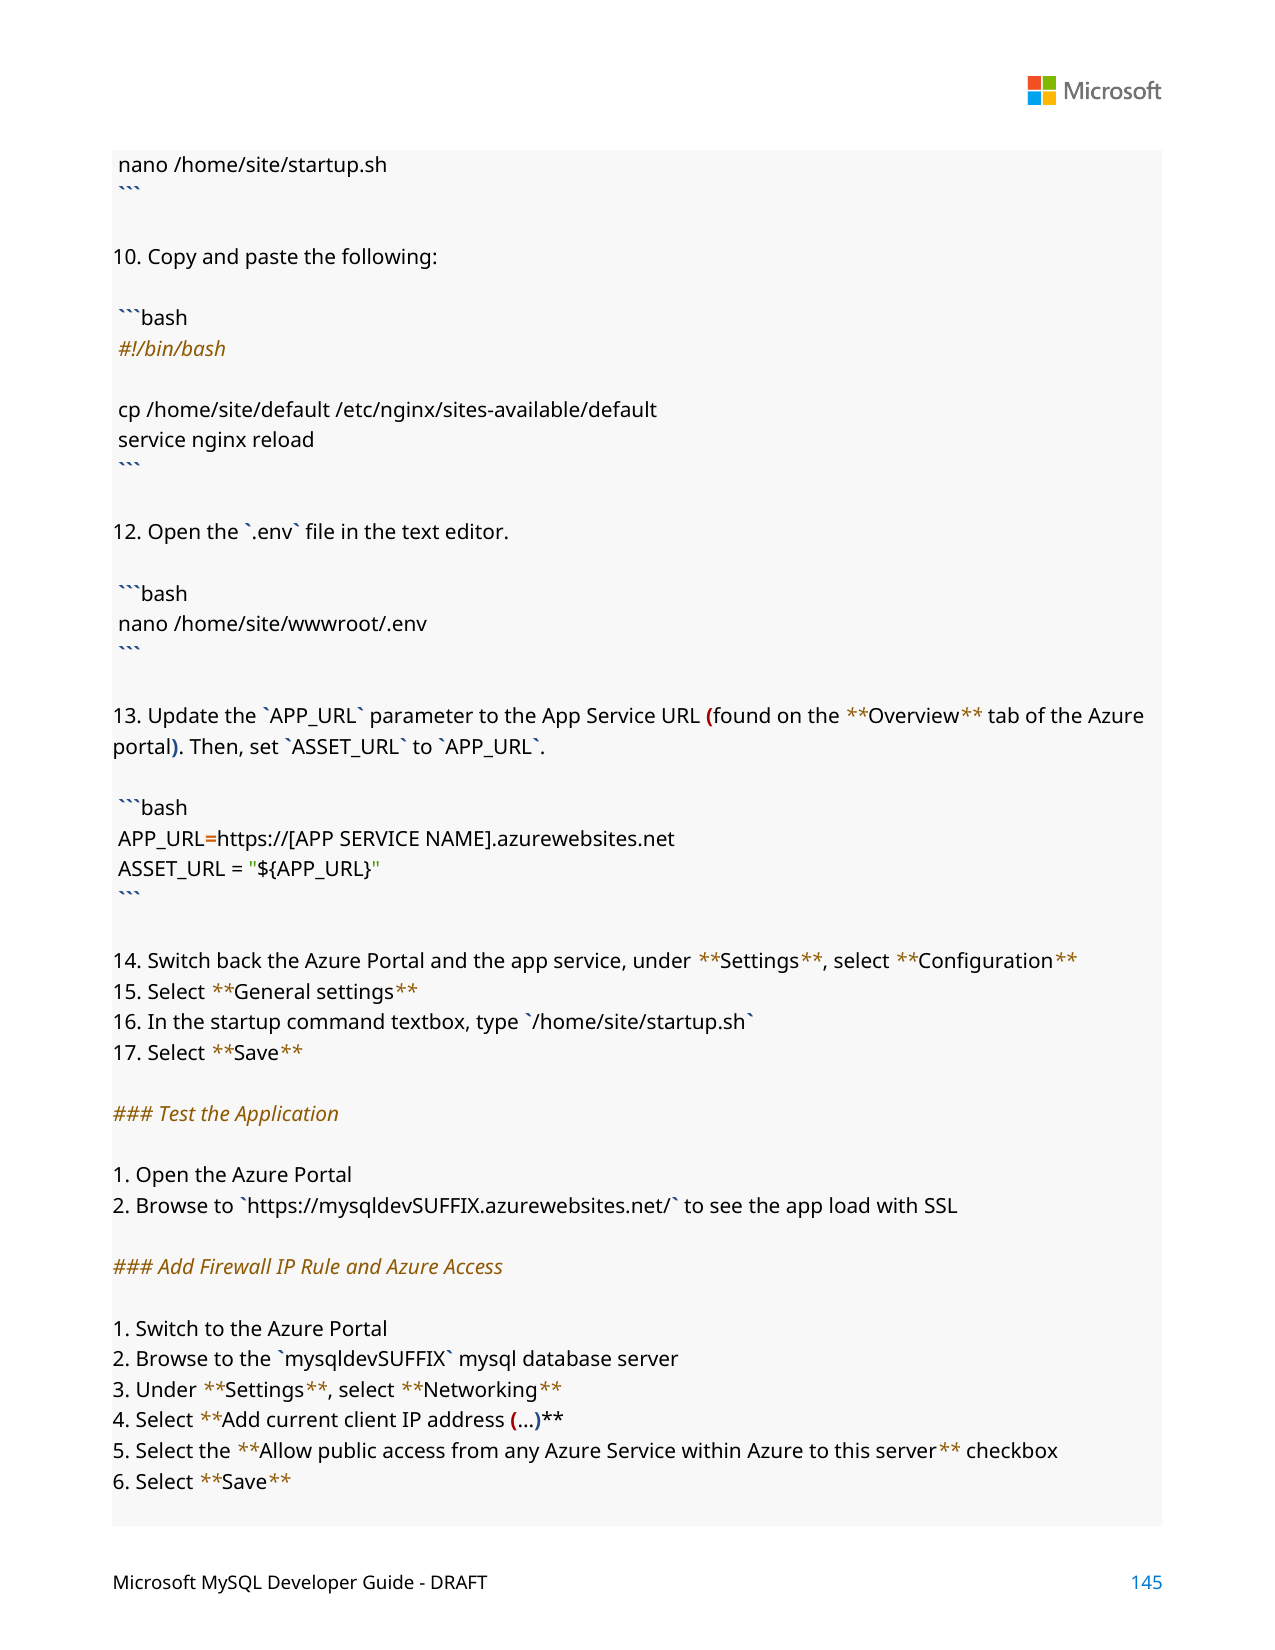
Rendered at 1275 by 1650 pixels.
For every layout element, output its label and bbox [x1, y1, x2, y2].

text [112, 150, 1162, 1526]
picture [1026, 75, 1163, 107]
